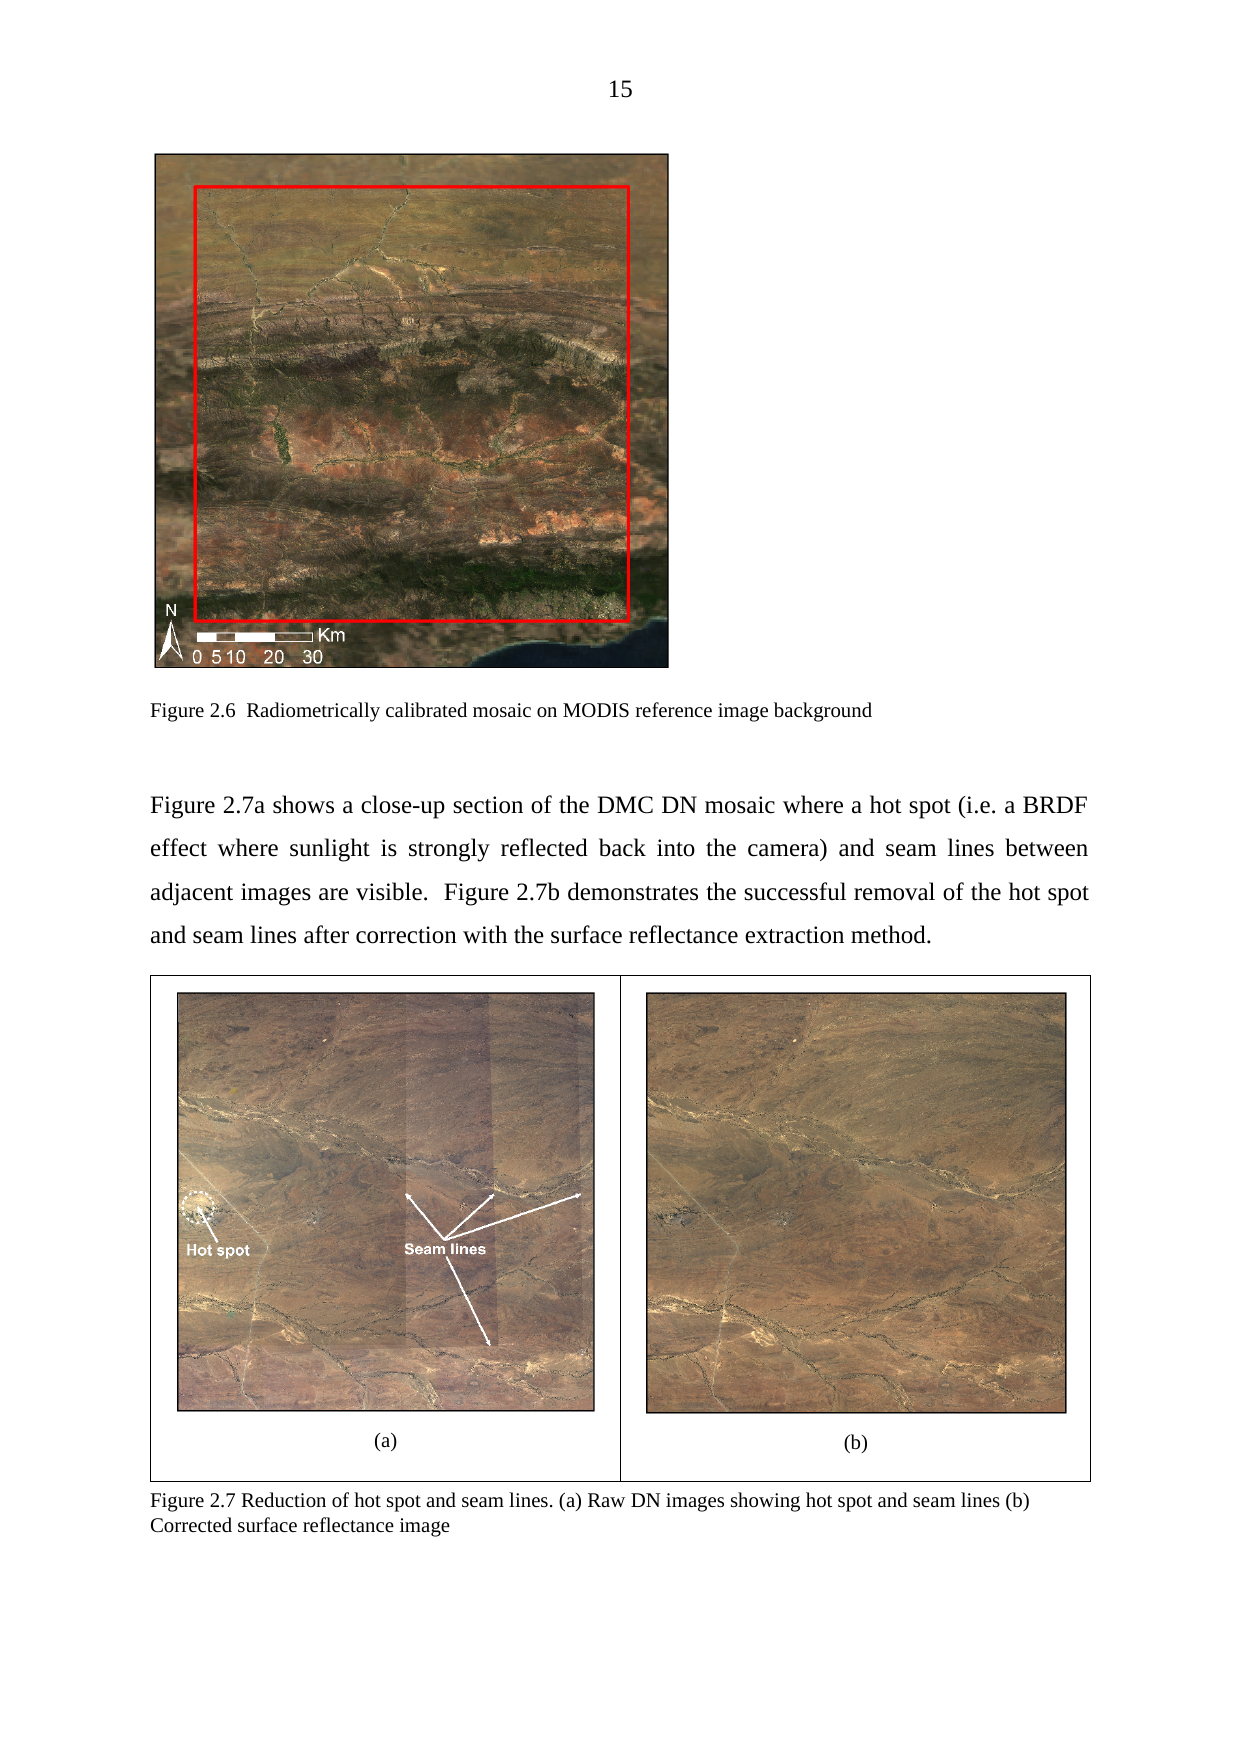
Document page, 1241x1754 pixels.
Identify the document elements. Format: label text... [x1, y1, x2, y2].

text Figure 2.6 Radiometrically calibrated mosaic on MODIS reference image background [150, 698, 1090, 722]
text Figure 2.7 Reduction of hot spot and seam lines. (a) Raw DN images showing hot spot and seam lines (b) Corrected surface reflectance image [150, 1488, 1090, 1537]
picture [150, 150, 672, 672]
picture [172, 988, 599, 1416]
table_header (b) [621, 976, 1090, 1481]
picture [641, 988, 1071, 1418]
text Figure 2.7a shows a close-up section of the DMC DN mosaic where a hot spot (i.e. a BRDF effect where sunlight is strongly reflected back into the camera) and seam lines between adjacent images are visible. Figure 2.7b demonstrates the successful removal of the hot spot and seam lines after correction with the surface reflectance extraction method. [150, 790, 1090, 948]
table_header (a) [151, 976, 620, 1481]
